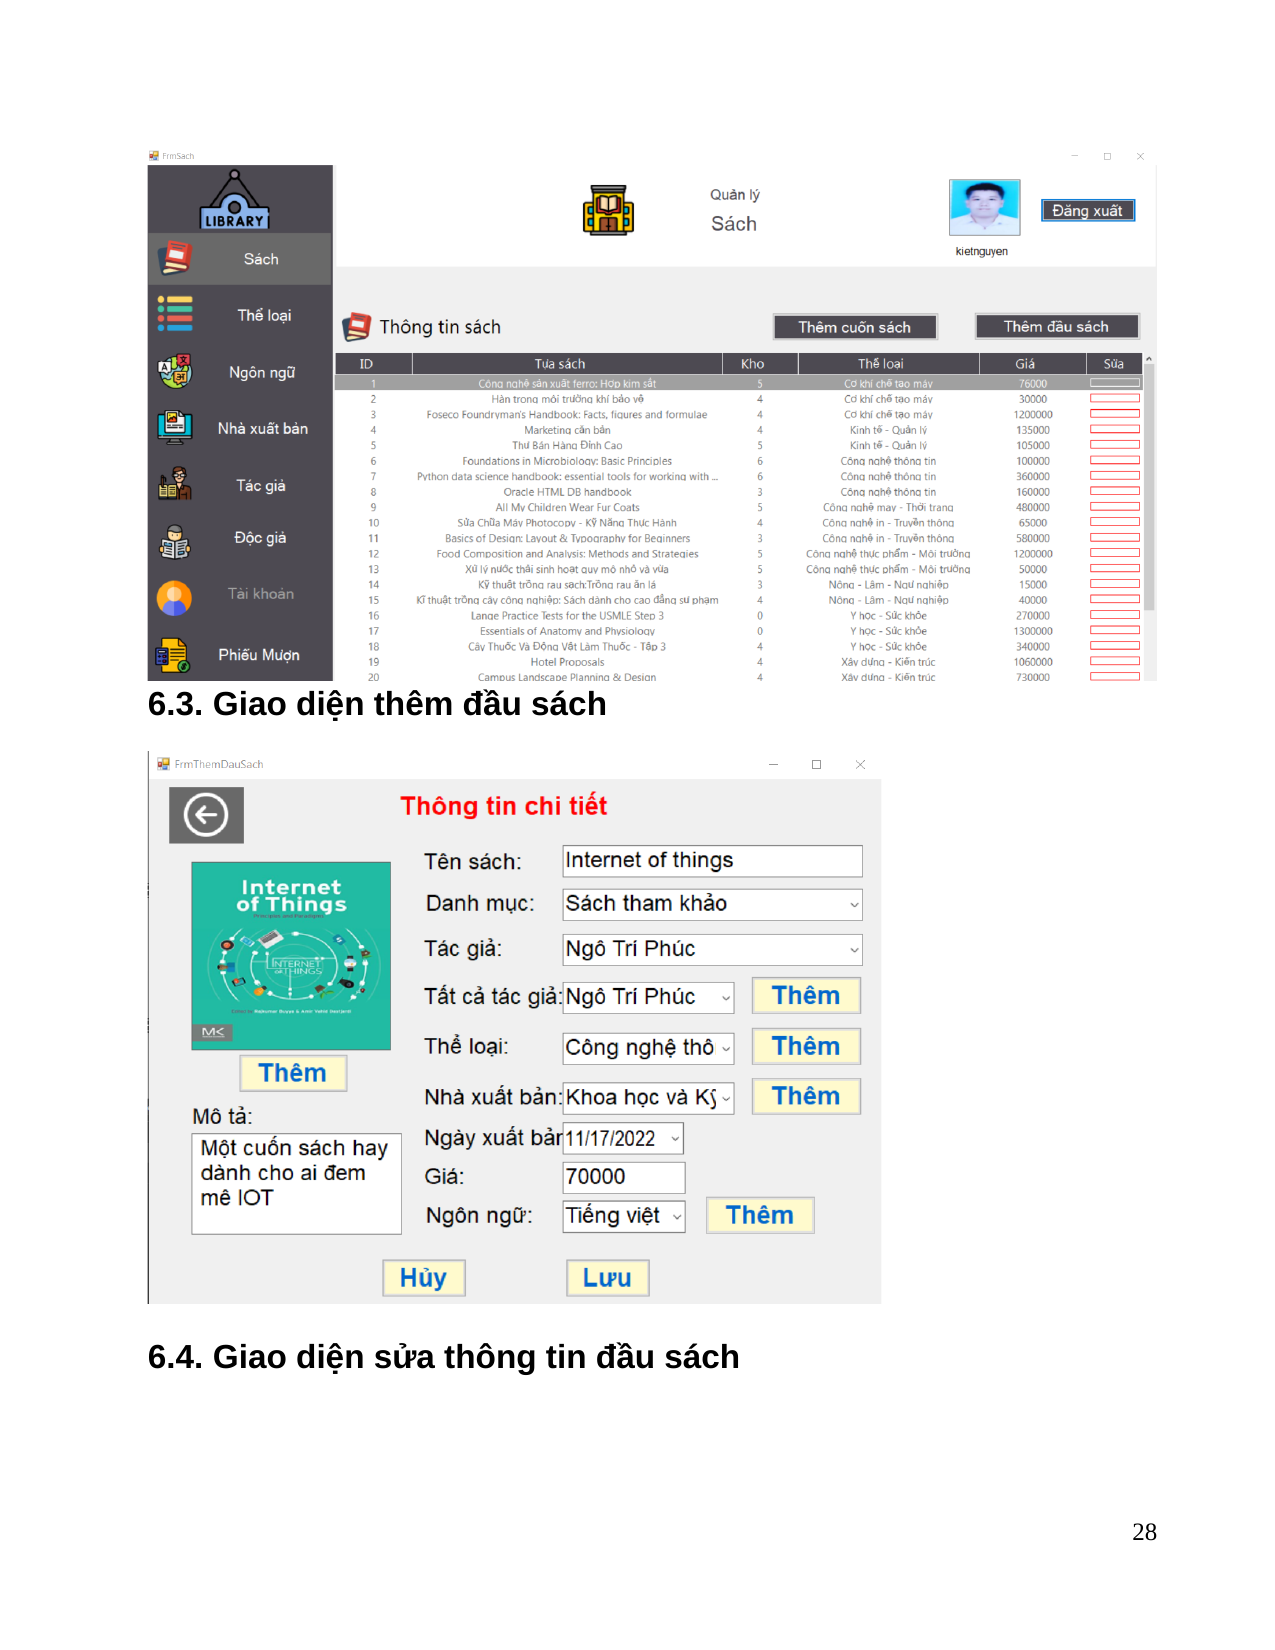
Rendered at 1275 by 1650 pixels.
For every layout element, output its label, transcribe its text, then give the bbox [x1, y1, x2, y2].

picture [147, 147, 1157, 681]
subtitle Giao diện thêm đầu sách [148, 684, 1157, 723]
subtitle Giao diện sửa thông tin đầu sách [148, 1337, 1157, 1375]
picture [147, 751, 882, 1304]
